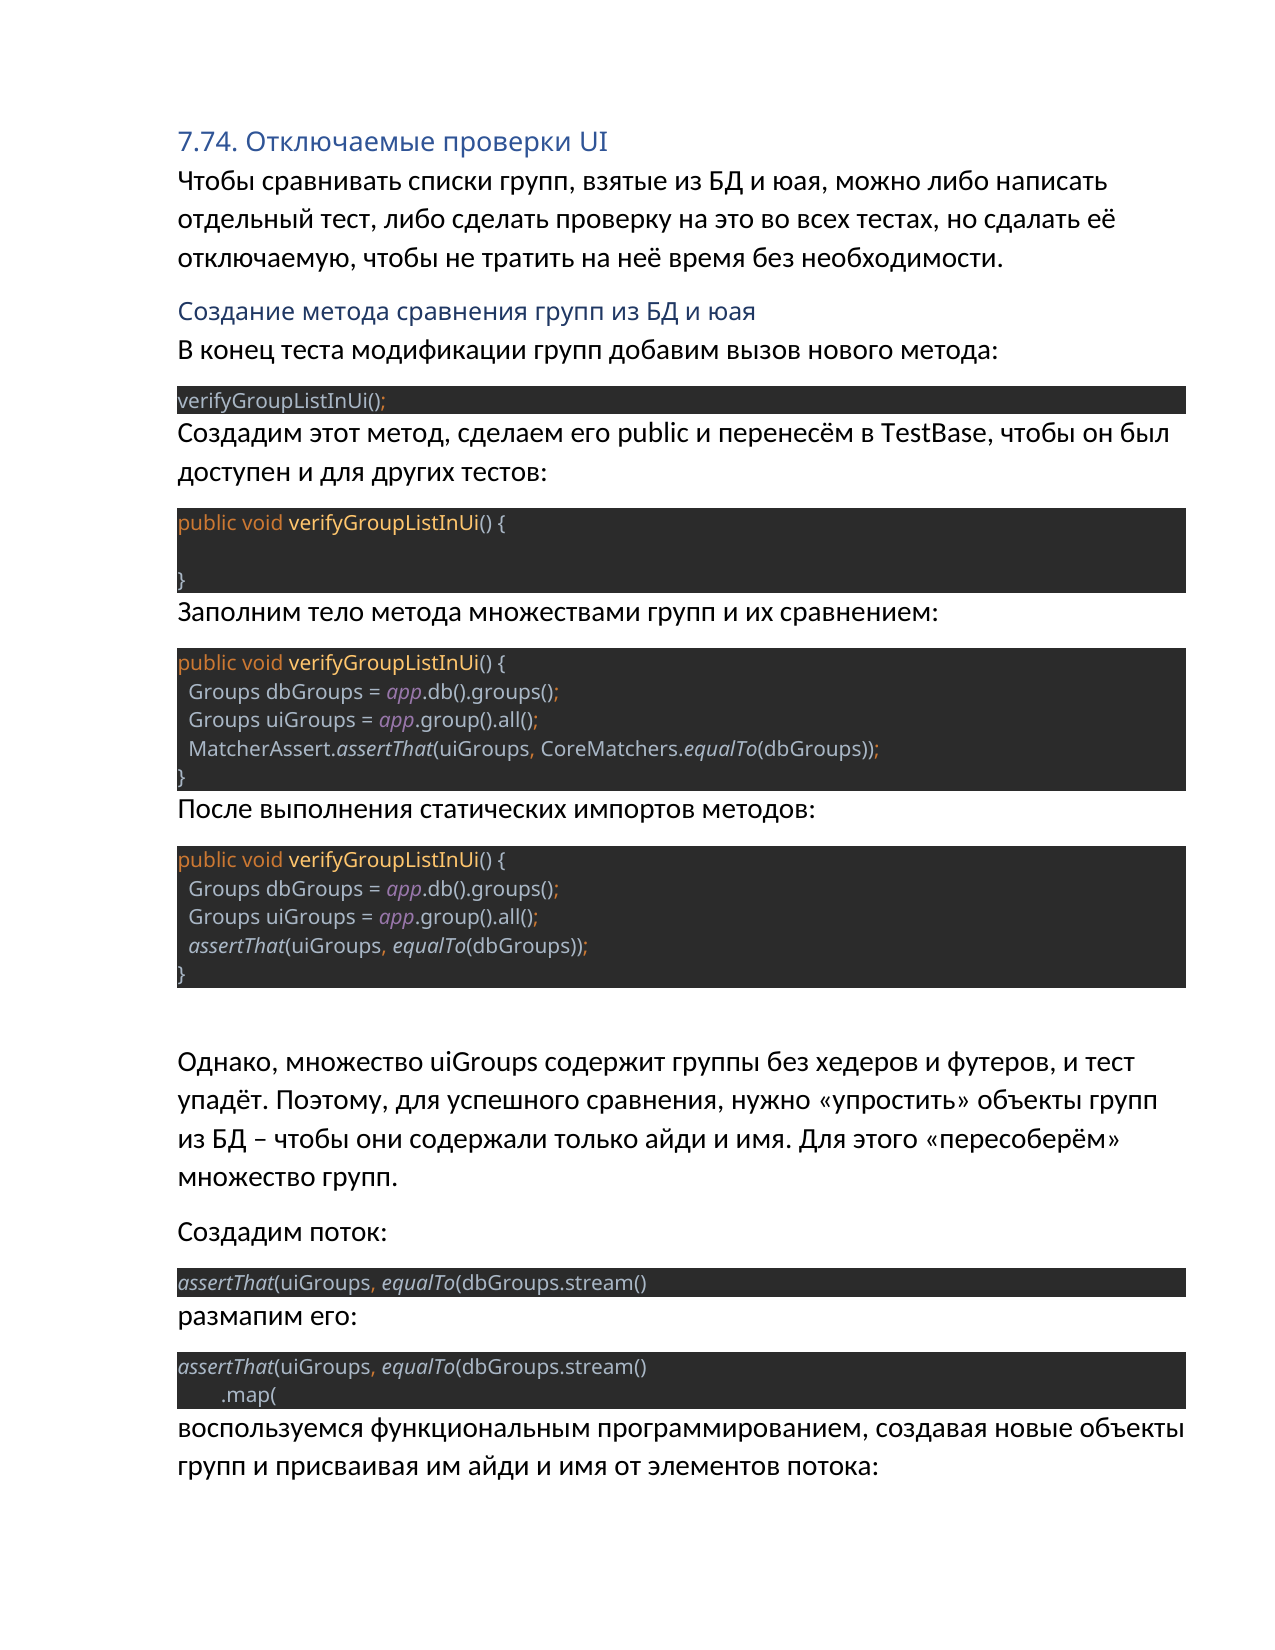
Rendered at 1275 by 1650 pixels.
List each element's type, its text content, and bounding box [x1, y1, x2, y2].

subtitle Создание метода сравнения групп из БД и юая [177, 294, 1186, 328]
text Однако, множество uiGroups содержит группы без хедеров и футеров, и тест упадёт. Поэтому, для успешного сравнения, нужно «упростить» объекты групп из БД – чтобы они содержали только айди и имя. Для этого «пересоберём» множество групп. [177, 1043, 1186, 1194]
text воспользуемся функциональным программированием, создавая новые объекты групп и присваивая им айди и имя от элементов потока: [177, 1409, 1186, 1483]
subtitle 7.74. Отключаемые проверки UI [177, 122, 1186, 159]
text После выполнения статических импортов методов: [177, 791, 1186, 826]
text Создадим этот метод, сделаем его public и перенесём в TestBase, чтобы он был доступен и для других тестов: [177, 414, 1186, 488]
text public void verifyGroupListInUi() { Groups dbGroups = app.db().groups(); Groups uiGroups = app.group().all(); assertThat(uiGroups, equalTo(dbGroups)); } [177, 846, 1186, 988]
text размапим его: [177, 1297, 1186, 1332]
text В конец теста модификации групп добавим вызов нового метода: [177, 331, 1186, 366]
text Создадим поток: [177, 1213, 1186, 1249]
text verifyGroupListInUi(); [177, 386, 1186, 414]
text public void verifyGroupListInUi() { } [177, 508, 1186, 593]
text assertThat(uiGroups, equalTo(dbGroups.stream() [177, 1268, 1186, 1297]
text public void verifyGroupListInUi() { Groups dbGroups = app.db().groups(); Groups uiGroups = app.group().all(); MatcherAssert.assertThat(uiGroups, CoreMatchers.equalTo(dbGroups)); } [177, 648, 1186, 791]
text Чтобы сравнивать списки групп, взятые из БД и юая, можно либо написать отдельный тест, либо сделать проверку на это во всех тестах, но сдалать её отключаемую, чтобы не тратить на неё время без необходимости. [177, 162, 1186, 274]
text assertThat(uiGroups, equalTo(dbGroups.stream() .map( [177, 1352, 1186, 1409]
text Заполним тело метода множествами групп и их сравнением: [177, 593, 1186, 629]
